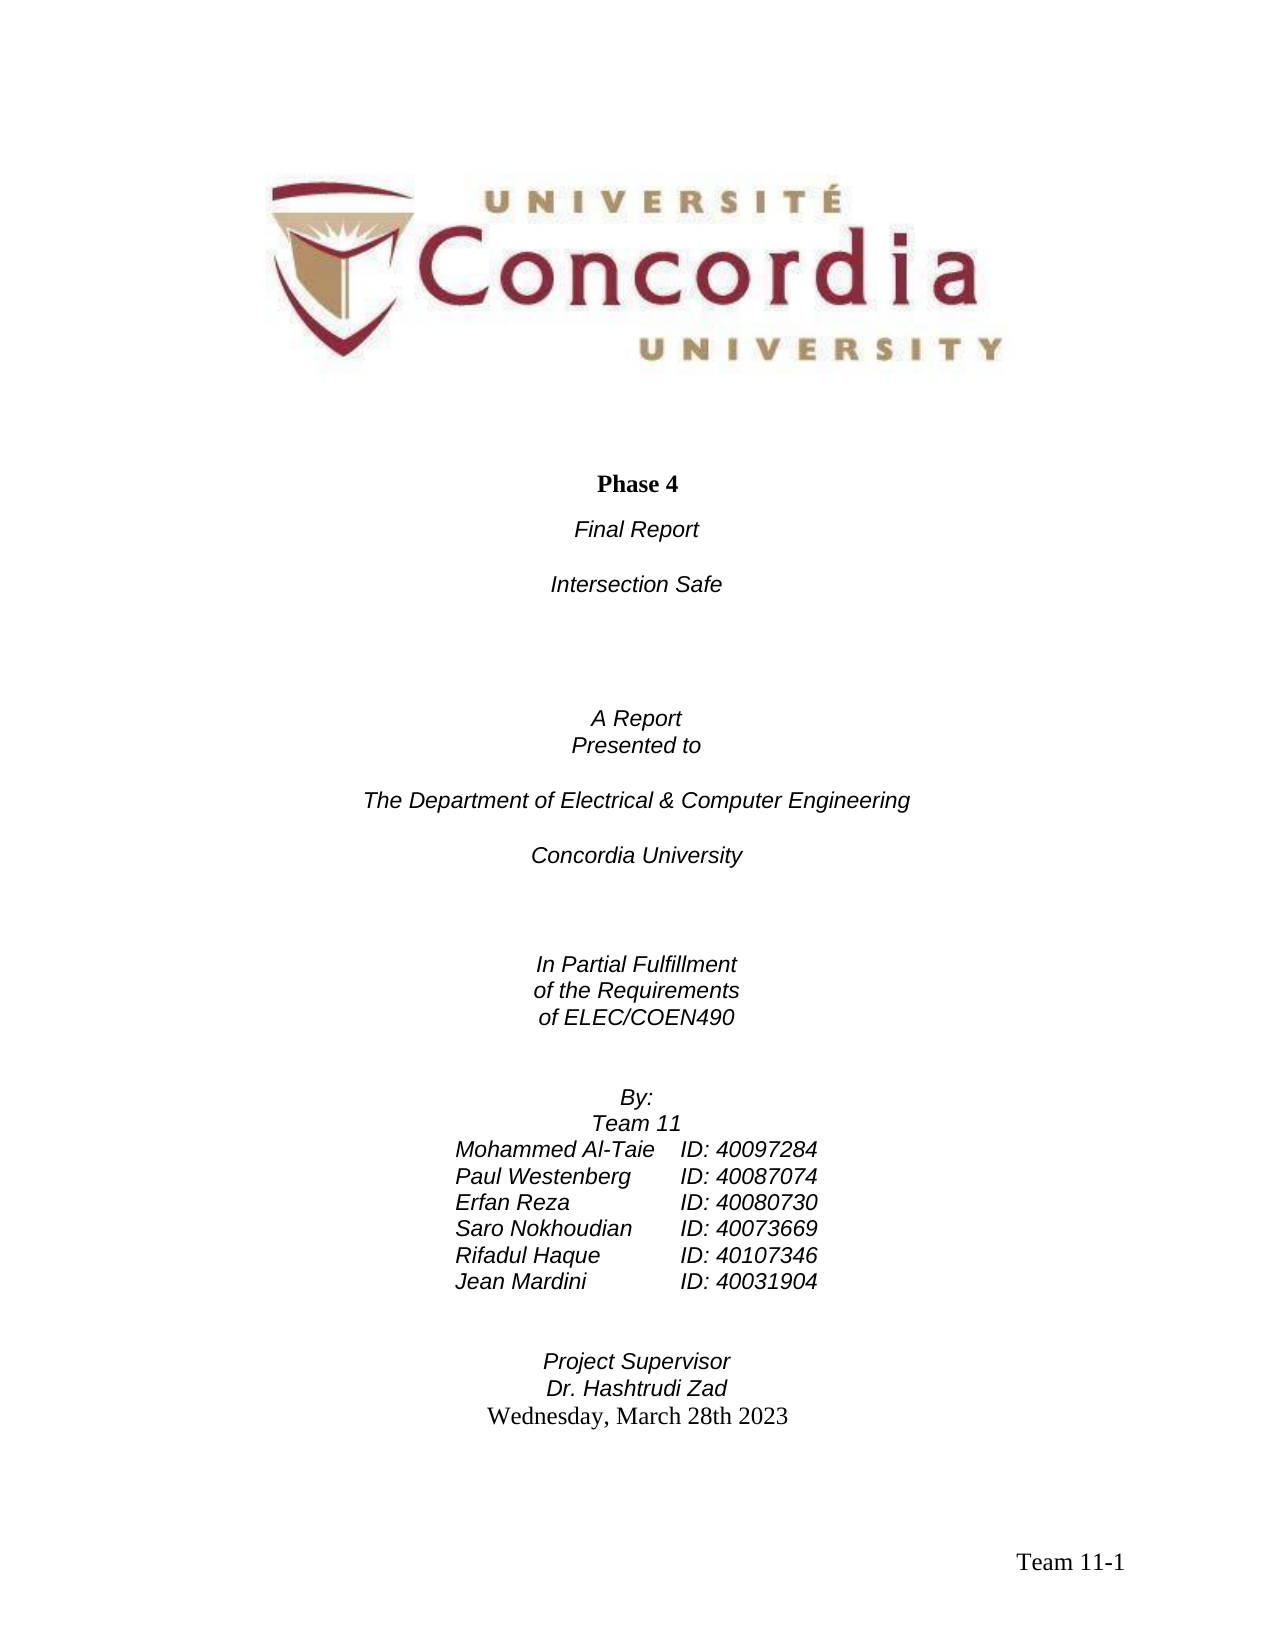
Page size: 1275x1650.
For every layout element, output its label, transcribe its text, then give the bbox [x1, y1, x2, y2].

text Mohammed Al-Taie ID: 40097284 [150, 1136, 1125, 1163]
text Erfan Reza ID: 40080730 [150, 1189, 1125, 1215]
text Rifadul Haque ID: 40107346 [150, 1242, 1125, 1268]
text In Partial Fulfillment [150, 951, 1125, 977]
text By: [150, 1083, 1125, 1110]
text of ELEC/COEN490 [150, 1003, 1125, 1030]
picture [265, 150, 1010, 385]
text Intersection Safe [150, 543, 1125, 598]
text Concordia University [150, 842, 1125, 868]
text Saro Nokhoudian ID: 40073669 [150, 1215, 1125, 1242]
text Presented to [150, 732, 1125, 758]
text of the Requirements [150, 977, 1125, 1003]
text Project Supervisor [150, 1348, 1125, 1374]
text Final Report [150, 516, 1125, 543]
text Wednesday, March 28th 2023 [150, 1401, 1125, 1429]
text Jean Mardini ID: 40031904 [150, 1268, 1125, 1294]
text Paul Westenberg ID: 40087074 [150, 1163, 1125, 1189]
text The Department of Electrical & Computer Engineering [150, 787, 1125, 813]
text A Report [150, 705, 1125, 732]
text Team 11 [150, 1110, 1125, 1136]
text Phase 4 [150, 469, 1125, 497]
text Dr. Hashtrudi Zad [150, 1374, 1125, 1401]
